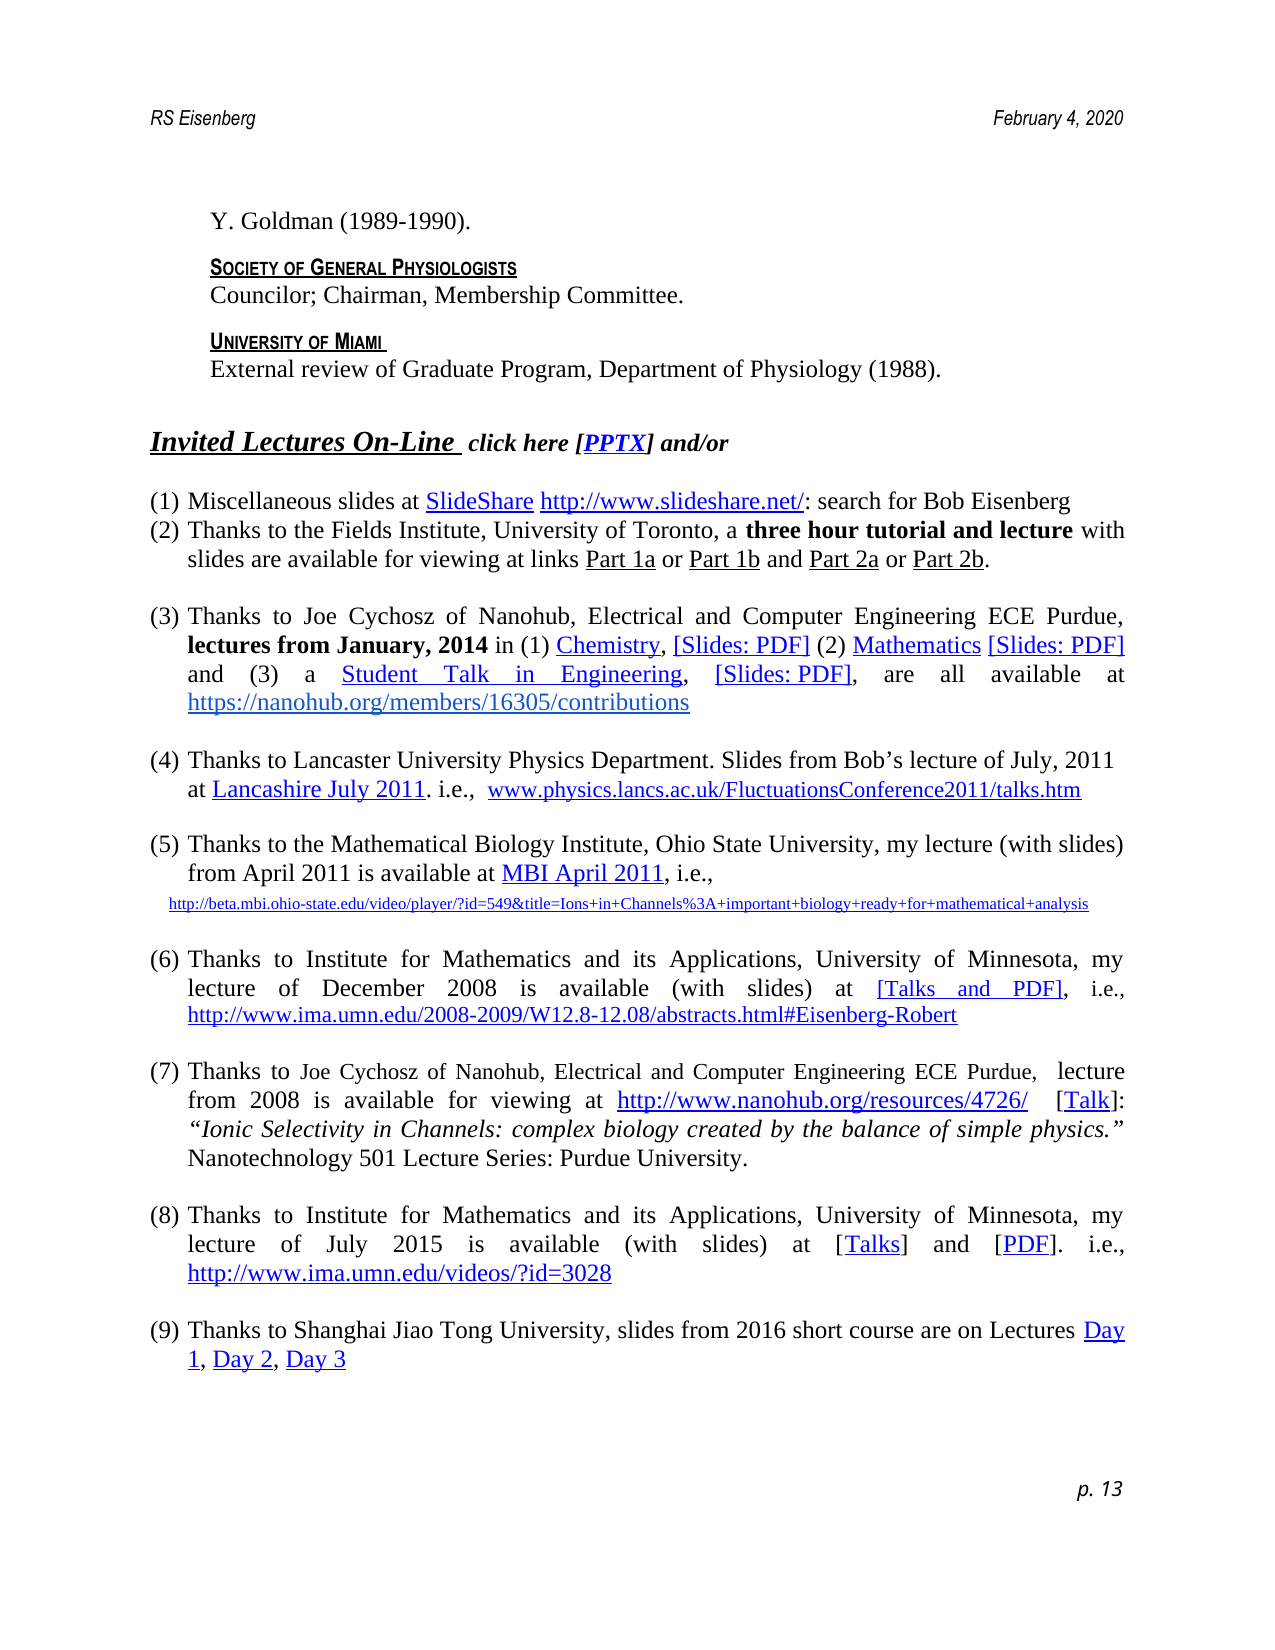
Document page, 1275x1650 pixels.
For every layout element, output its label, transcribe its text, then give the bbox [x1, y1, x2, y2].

list Miscellaneous slides at SlideShare http://www.slideshare.net/: search for Bob Eisenberg [150, 486, 1125, 515]
list Thanks to Lancaster University Physics Department. Slides from Bob’s lecture of July, 2011 [150, 745, 1191, 774]
list Thanks to Joe Cychosz of Nanohub, Electrical and Computer Engineering ECE Purdue, lecture from 2008 is available for viewing at http://www.nanohub.org/resources/4726/ [Talk]: “Ionic Selectivity in Channels: complex biology created by the balance of simple physics.” Nanotechnology 501 Lecture Series: Purdue University. [150, 1056, 1125, 1171]
text http://beta.mbi.ohio-state.edu/video/player/?id=549&title=Ions+in+Channels%3A+important+biology+ready+for+mathematical+analysis [150, 886, 1219, 915]
text Society of General Physiologists [210, 254, 1125, 280]
text External review of Graduate Program, Department of Physiology (1988). [210, 354, 1125, 383]
text Invited Lectures On-Line click here [PPTX] and/or [150, 424, 1125, 457]
list Thanks to Institute for Mathematics and its Applications, University of Minnesota, my lecture of December 2008 is available (with slides) at [Talks and PDF], i.e., http://www.ima.umn.edu/2008-2009/W12.8-12.08/abstracts.html#Eisenberg-Robert [150, 944, 1125, 1028]
text at Lancashire July 2011. i.e., www.physics.lancs.ac.uk/FluctuationsConference2011/talks.htm [187, 774, 1191, 802]
text University of Miami [210, 328, 1125, 354]
list Thanks to Shanghai Jiao Tong University, slides from 2016 short course are on Lectures Day 1, Day 2, Day 3 [150, 1315, 1125, 1373]
list Thanks to the Mathematical Biology Institute, Ohio State University, my lecture (with slides) from April 2011 is available at MBI April 2011, i.e., [150, 829, 1125, 886]
list Thanks to Institute for Mathematics and its Applications, University of Minnesota, my lecture of July 2015 is available (with slides) at [Talks] and [PDF]. i.e., http://www.ima.umn.edu/videos/?id=3028 [150, 1200, 1125, 1286]
list Thanks to Joe Cychosz of Nanohub, Electrical and Computer Engineering ECE Purdue, lectures from January, 2014 in (1) Chemistry, [Slides: PDF] (2) Mathematics [Slides: PDF] and (3) a Student Talk in Engineering, [Slides: PDF], are all available at https://nanohub.org/members/16305/contributions [150, 601, 1125, 716]
text Councilor; Chairman, Membership Committee. [210, 280, 1125, 309]
list Thanks to the Fields Institute, University of Toronto, a three hour tutorial and lecture with slides are available for viewing at links Part 1a or Part 1b and Part 2a or Part 2b. [150, 515, 1125, 572]
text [210, 206, 1125, 235]
